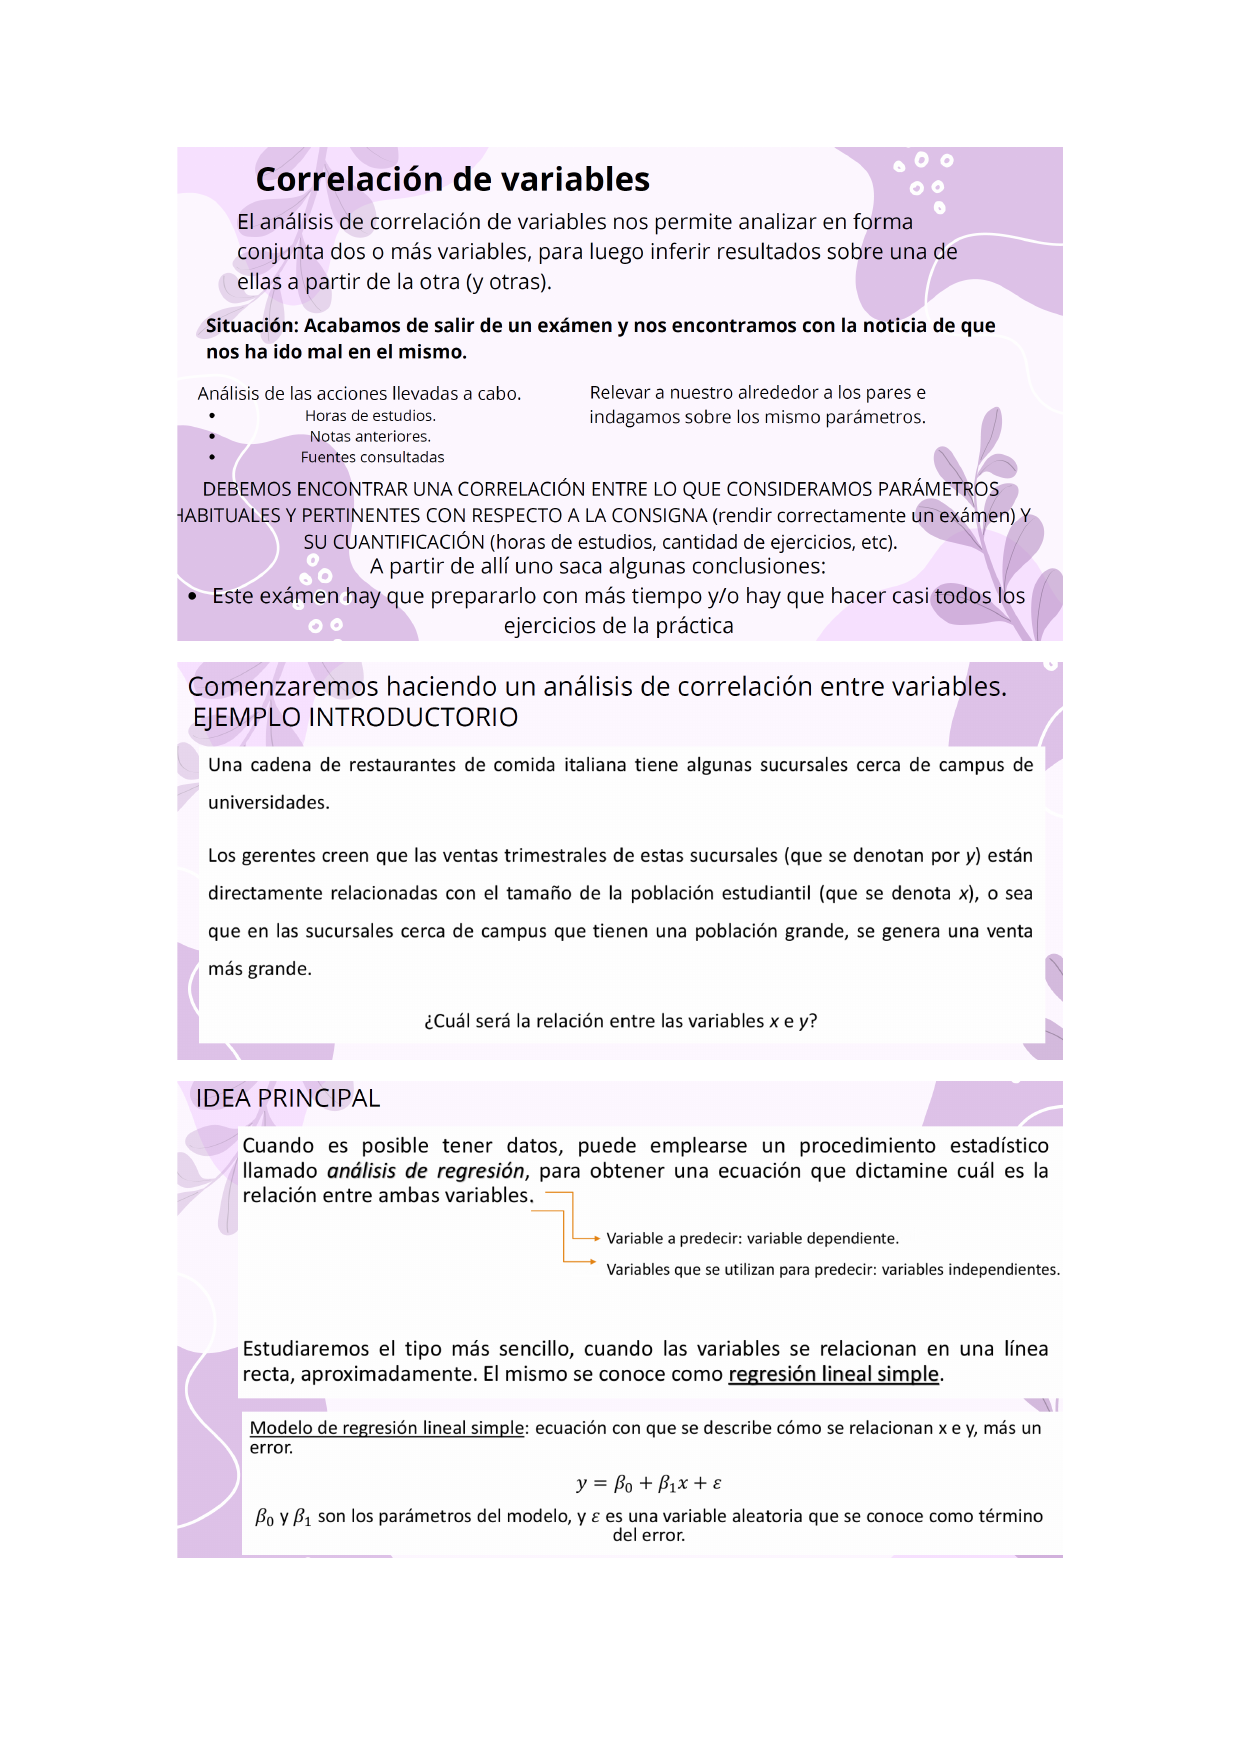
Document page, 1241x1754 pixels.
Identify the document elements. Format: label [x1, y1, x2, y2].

picture [177, 1081, 1063, 1558]
picture [177, 147, 1063, 641]
picture [177, 662, 1063, 1060]
